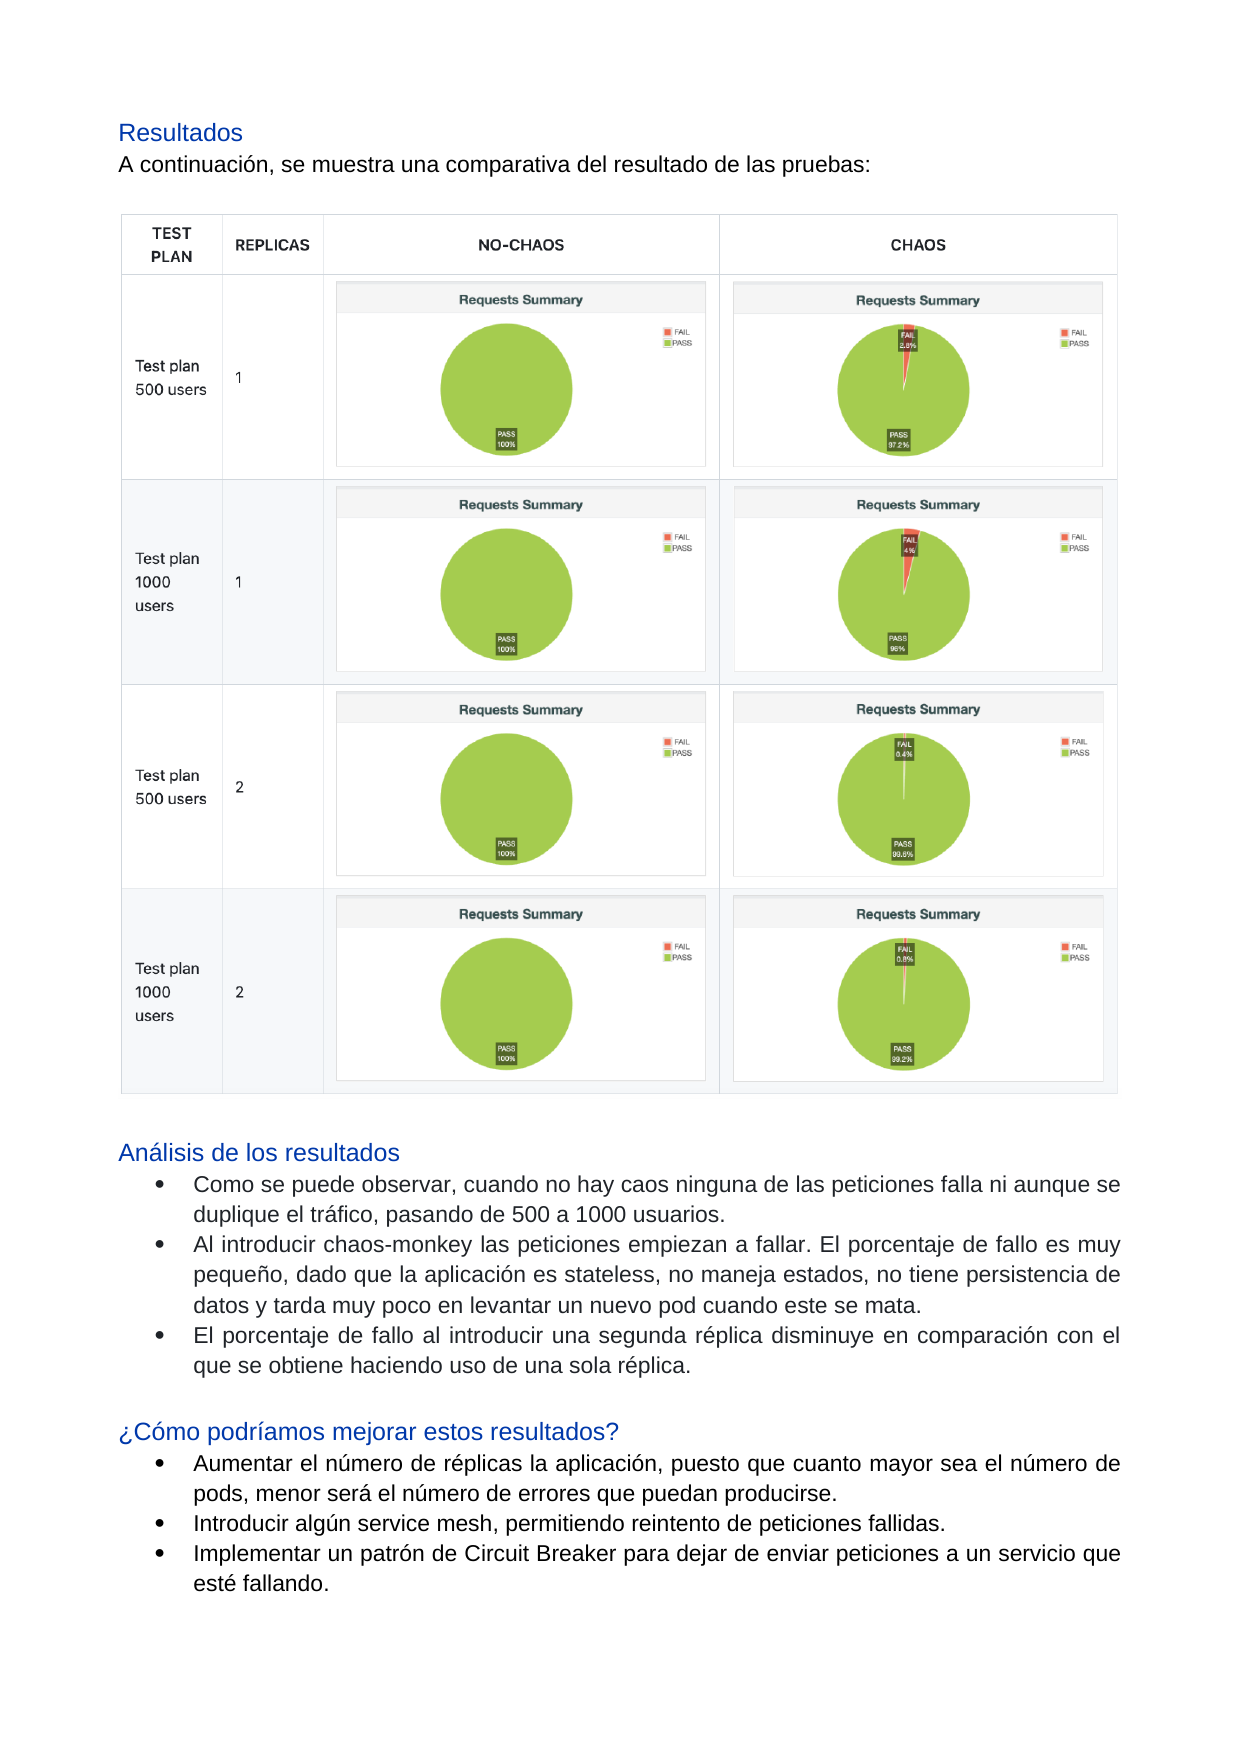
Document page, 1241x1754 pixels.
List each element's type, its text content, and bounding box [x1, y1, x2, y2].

list Introducir algún service mesh, permitiendo reintento de peticiones fallidas. [156, 1510, 1122, 1536]
list El porcentaje de fallo al introducir una segunda réplica disminuye en comparación con el que se obtiene haciendo uso de una sola réplica. [156, 1322, 1122, 1378]
subtitle Análisis de los resultados [118, 1138, 1122, 1166]
picture [118, 211, 1123, 1099]
subtitle ¿Cómo podríamos mejorar estos resultados? [118, 1417, 1122, 1445]
list Como se puede observar, cuando no hay caos ninguna de las peticiones falla ni aunque se duplique el tráfico, pasando de 500 a 1000 usuarios. [156, 1171, 1122, 1227]
subtitle Resultados [118, 118, 1122, 147]
list Implementar un patrón de Circuit Breaker para dejar de enviar peticiones a un servicio que esté fallando. [156, 1540, 1122, 1597]
text A continuación, se muestra una comparativa del resultado de las pruebas: [118, 151, 1122, 177]
list Aumentar el número de réplicas la aplicación, puesto que cuanto mayor sea el número de pods, menor será el número de errores que puedan producirse. [156, 1449, 1122, 1506]
list Al introducir chaos-monkey las peticiones empiezan a fallar. El porcentaje de fallo es muy pequeño, dado que la aplicación es stateless, no maneja estados, no tiene persistencia de datos y tarda muy poco en levantar un nuevo pod cuando este se mata. [156, 1231, 1122, 1318]
